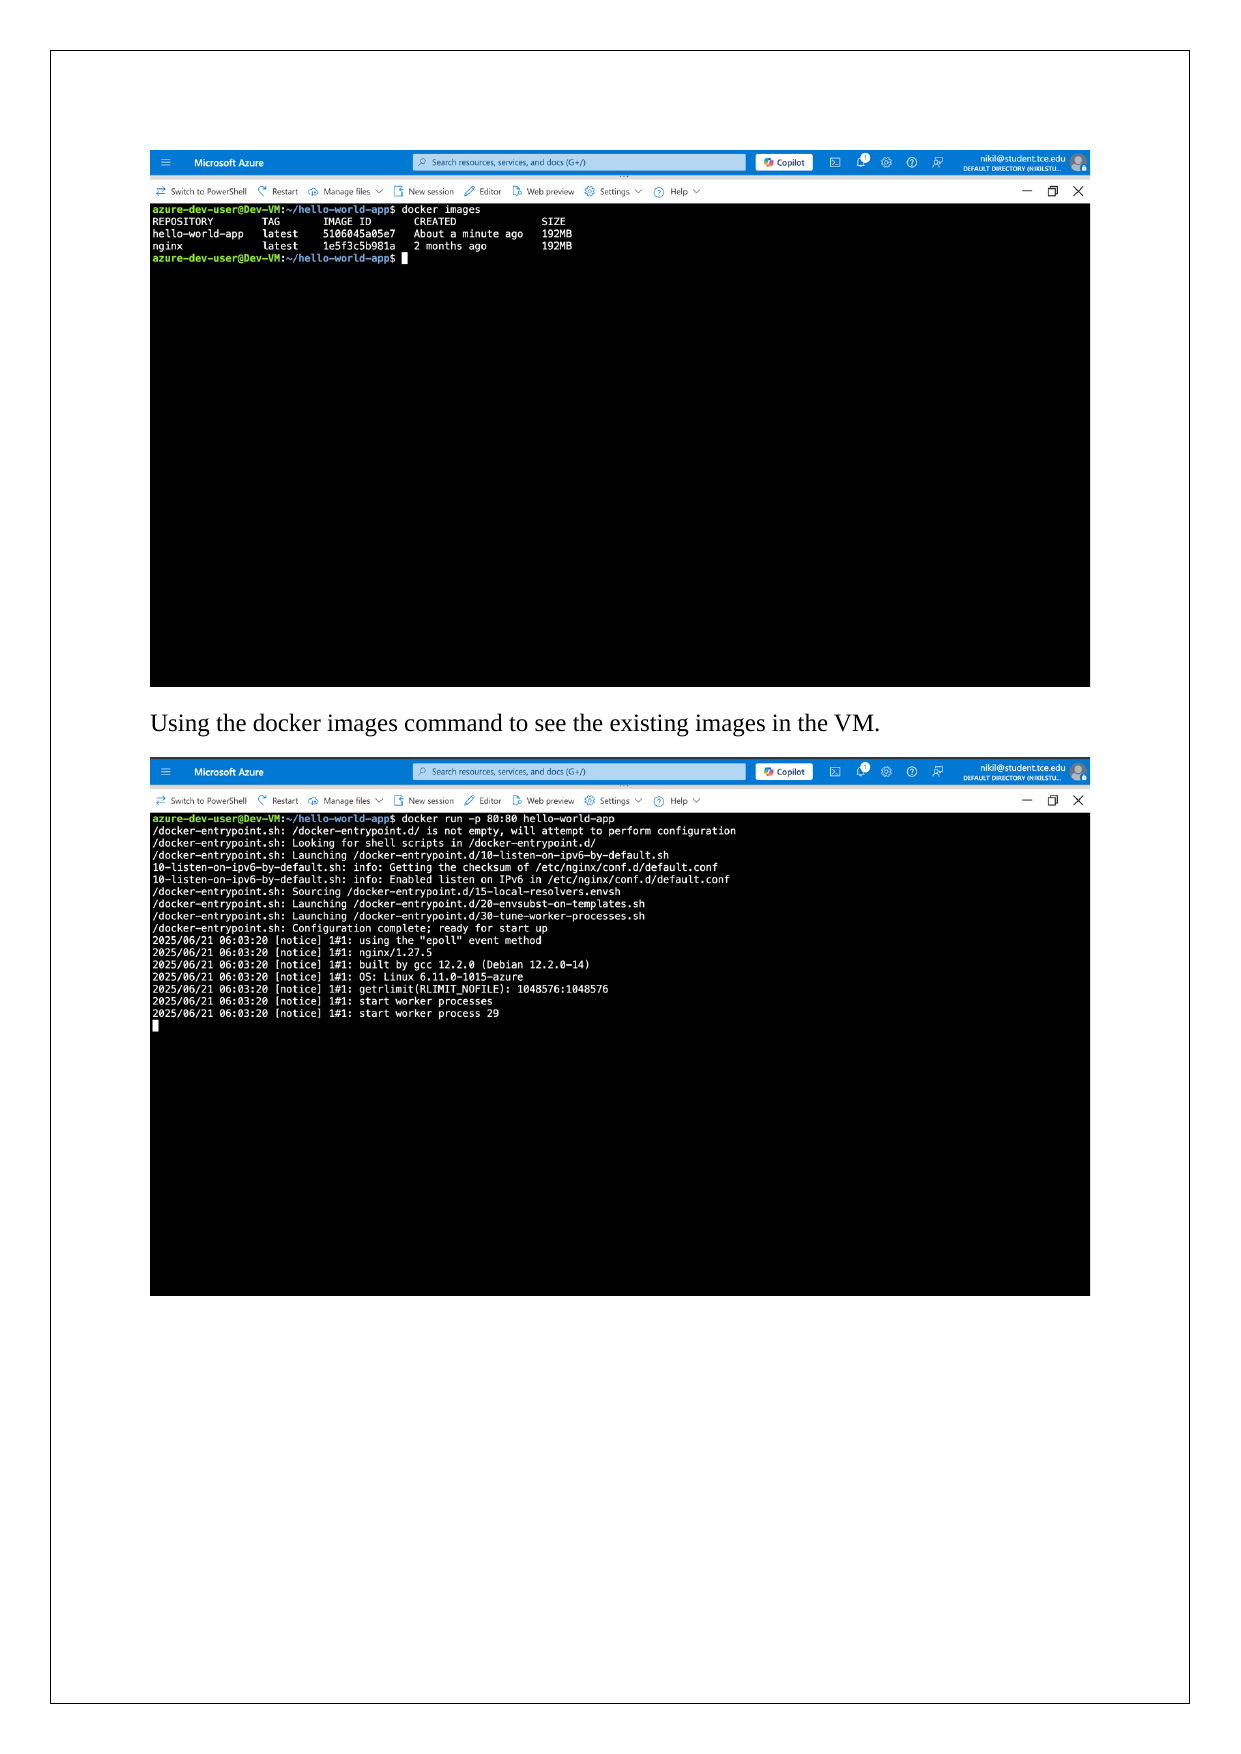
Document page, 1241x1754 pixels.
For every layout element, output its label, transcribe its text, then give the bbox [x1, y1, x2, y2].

picture [150, 150, 1091, 687]
text Using the docker images command to see the existing images in the VM. [150, 708, 1090, 736]
picture [150, 757, 1091, 1296]
